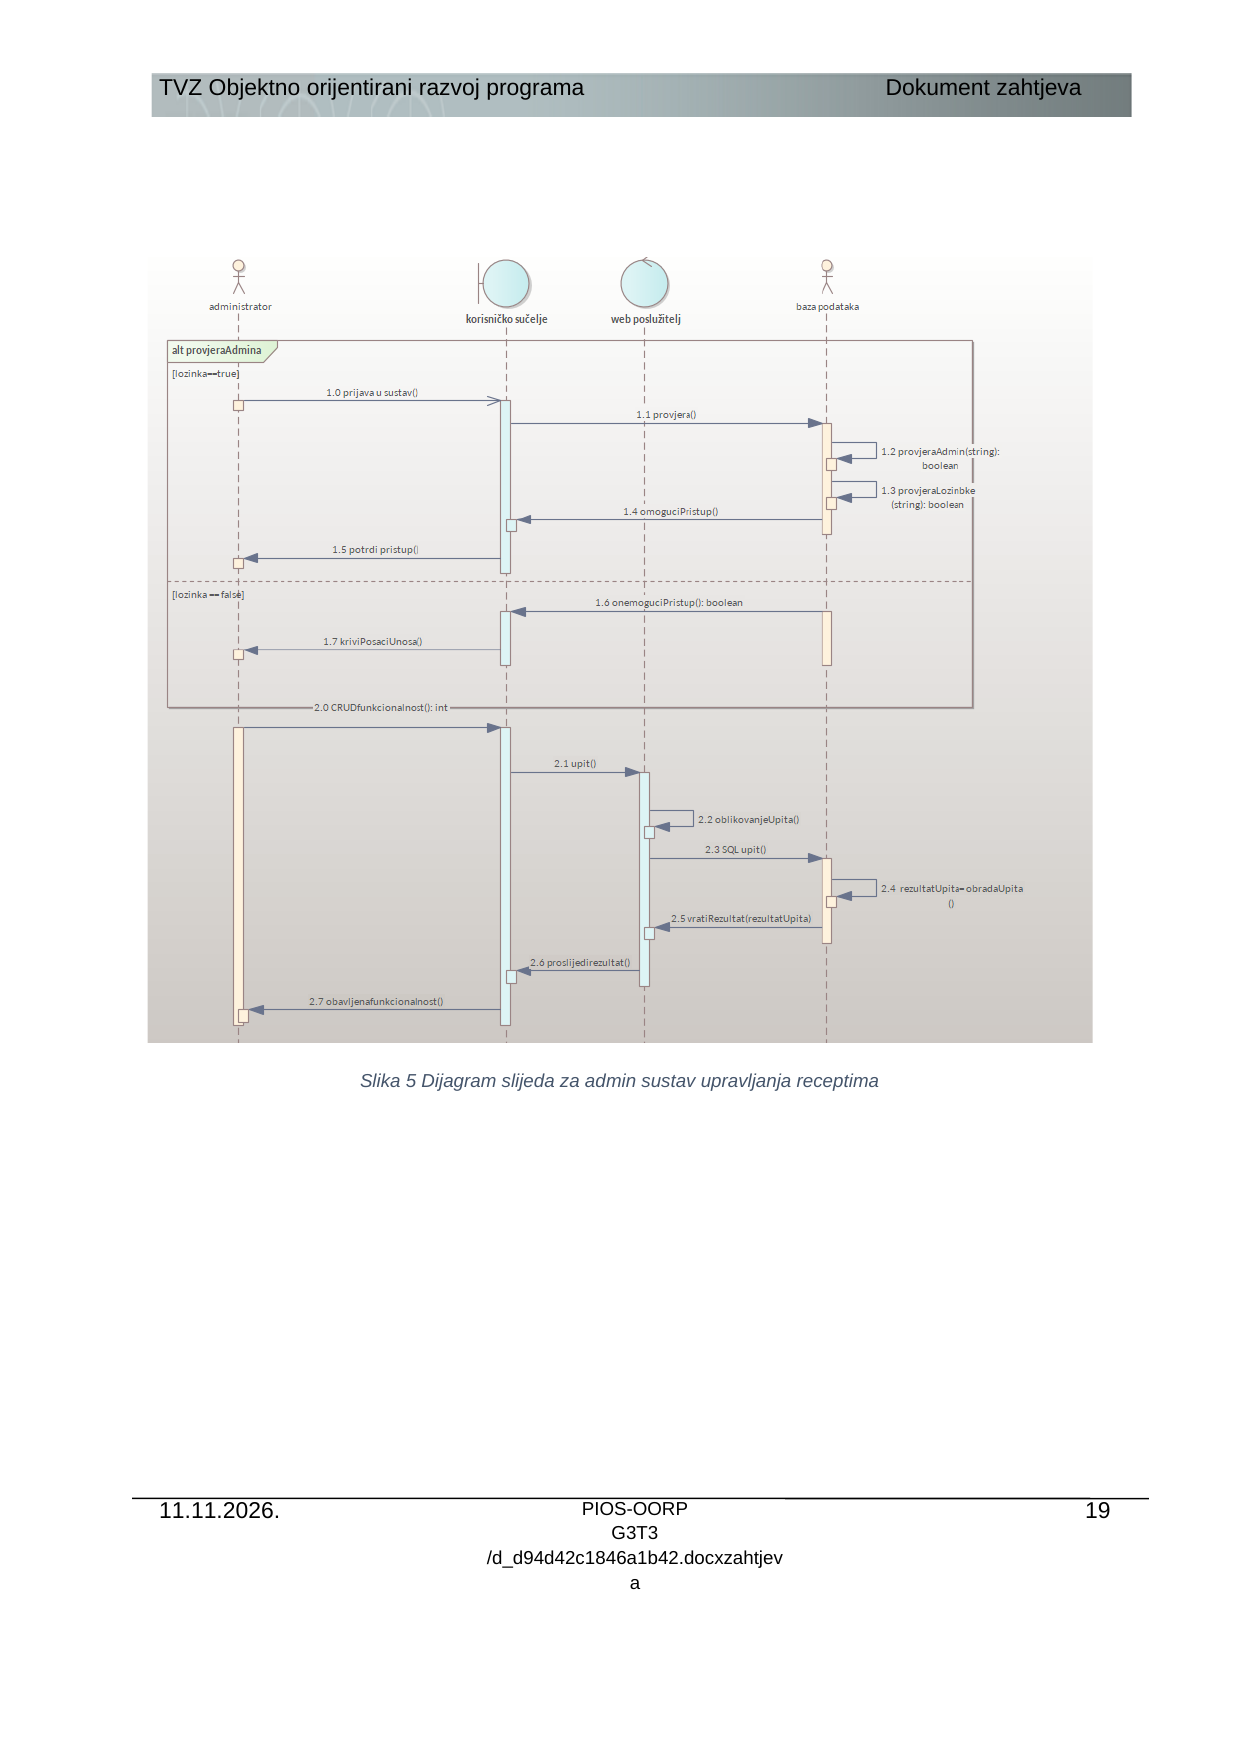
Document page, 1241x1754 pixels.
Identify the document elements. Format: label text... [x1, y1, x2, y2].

picture [151, 73, 1132, 117]
text Slika 5 Dijagram slijeda za admin sustav upravljanja receptima [148, 1070, 1093, 1092]
picture [147, 257, 1093, 1043]
